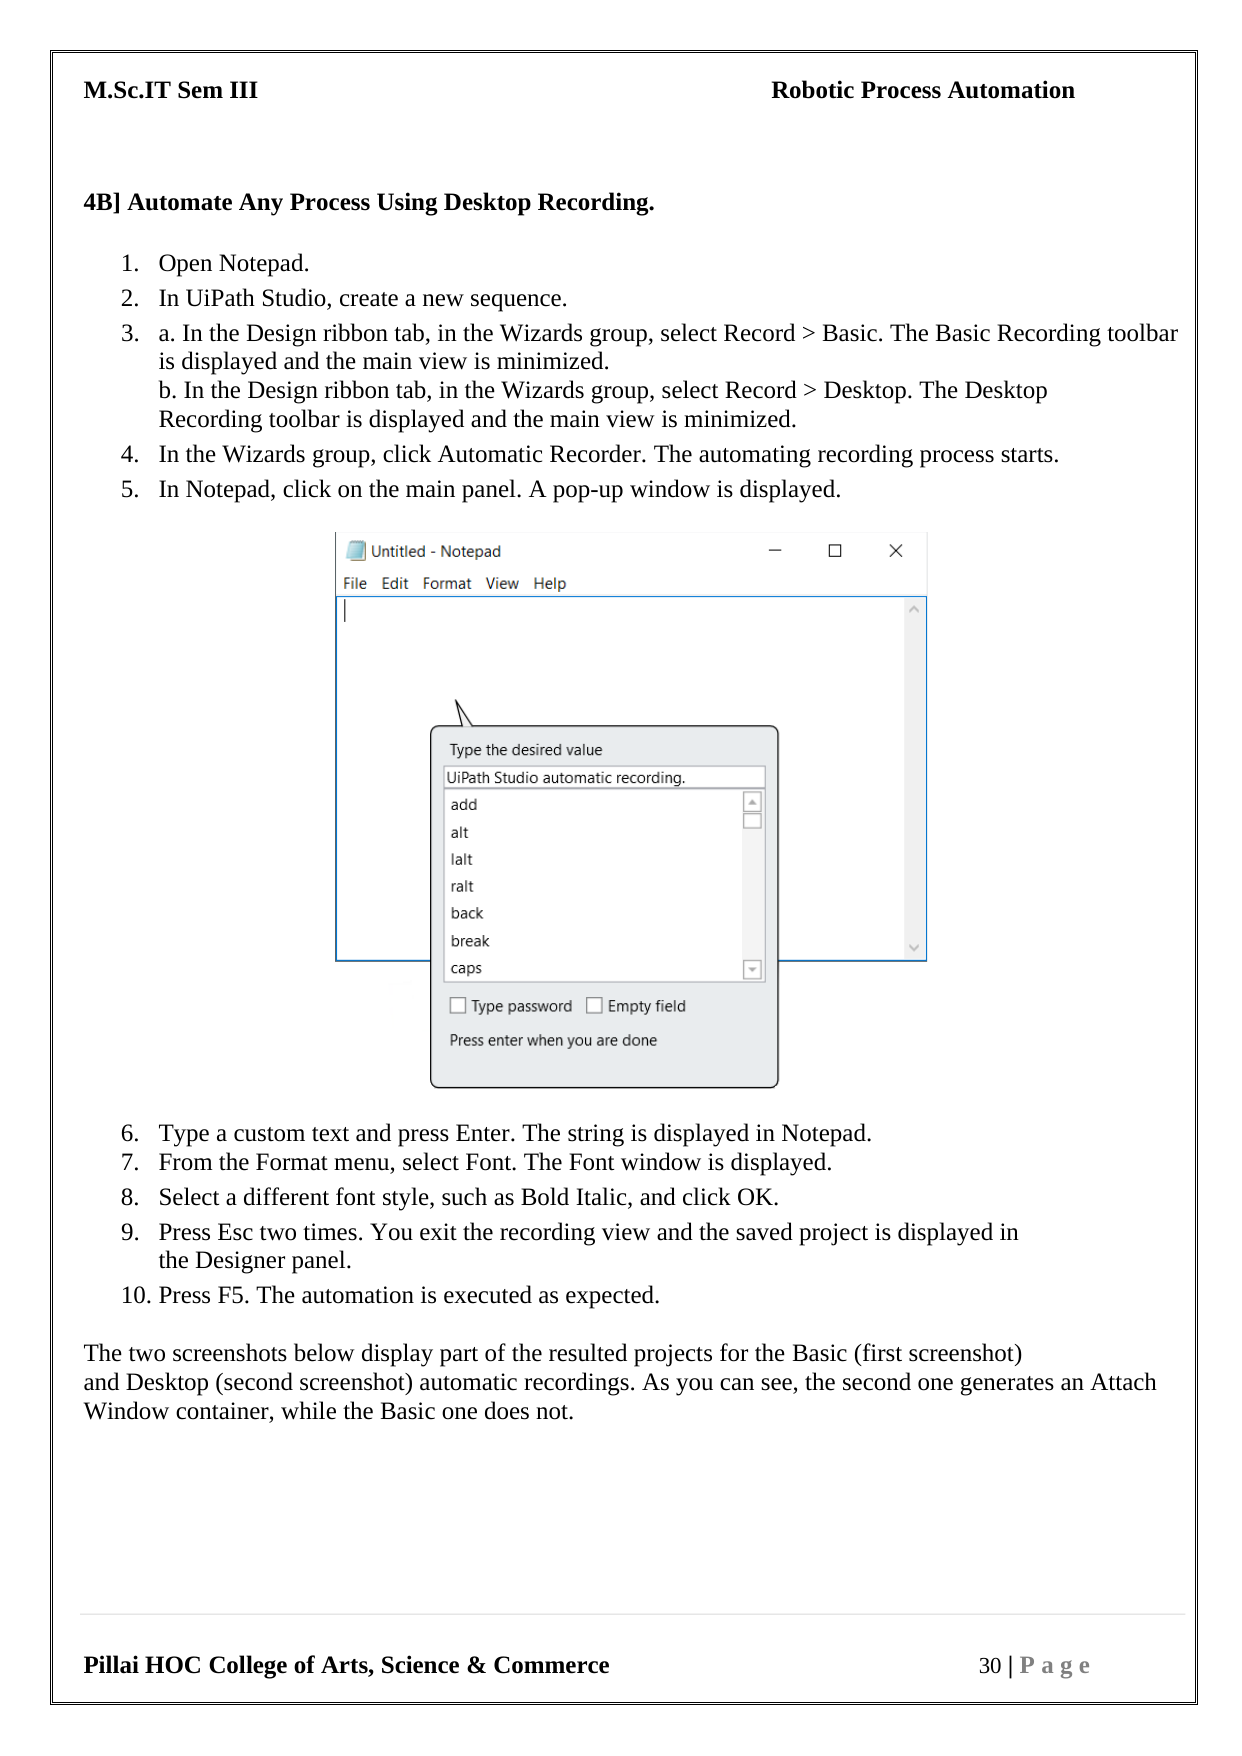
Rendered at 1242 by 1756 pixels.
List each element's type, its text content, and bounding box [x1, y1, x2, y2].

text b. In the Design ribbon tab, in the Wizards group, select Record > Desktop. The Desktop Recording toolbar is displayed and the main view is minimized. [158, 375, 1050, 433]
list In UiPath Studio, create a new sequence. [121, 283, 1195, 311]
picture [335, 532, 928, 1089]
text The two screenshots below display part of the resulted projects for the Basic (first screenshot) [83, 1338, 1195, 1367]
subtitle 4B] Automate Any Process Using Desktop Recording. [83, 187, 1195, 216]
list Select a different font style, such as Bold Italic, and click OK. [121, 1182, 1195, 1211]
text and Desktop (second screenshot) automatic recordings. As you can see, the second one generates an Attach Window container, while the Basic one does not. [83, 1367, 1159, 1425]
list Press Esc two times. You exit the recording view and the saved project is displayed in the Designer panel. [121, 1217, 1020, 1274]
list In Notepad, click on the main panel. A pop-up window is displayed. [121, 474, 1195, 503]
list In the Wizards group, click Automatic Recorder. The automating recording process starts. [121, 439, 1195, 468]
list a. In the Design ribbon tab, in the Wizards group, select Record > Basic. The Basic Recording toolbar is displayed and the main view is minimized. [121, 318, 1179, 375]
list From the Format menu, select Font. The Font window is displayed. [121, 1147, 1195, 1176]
list Open Notepad. [121, 248, 1195, 276]
list Press F5. The automation is executed as expected. [121, 1281, 1195, 1309]
list Type a custom text and press Enter. The string is displayed in Notepad. [121, 1118, 1195, 1147]
